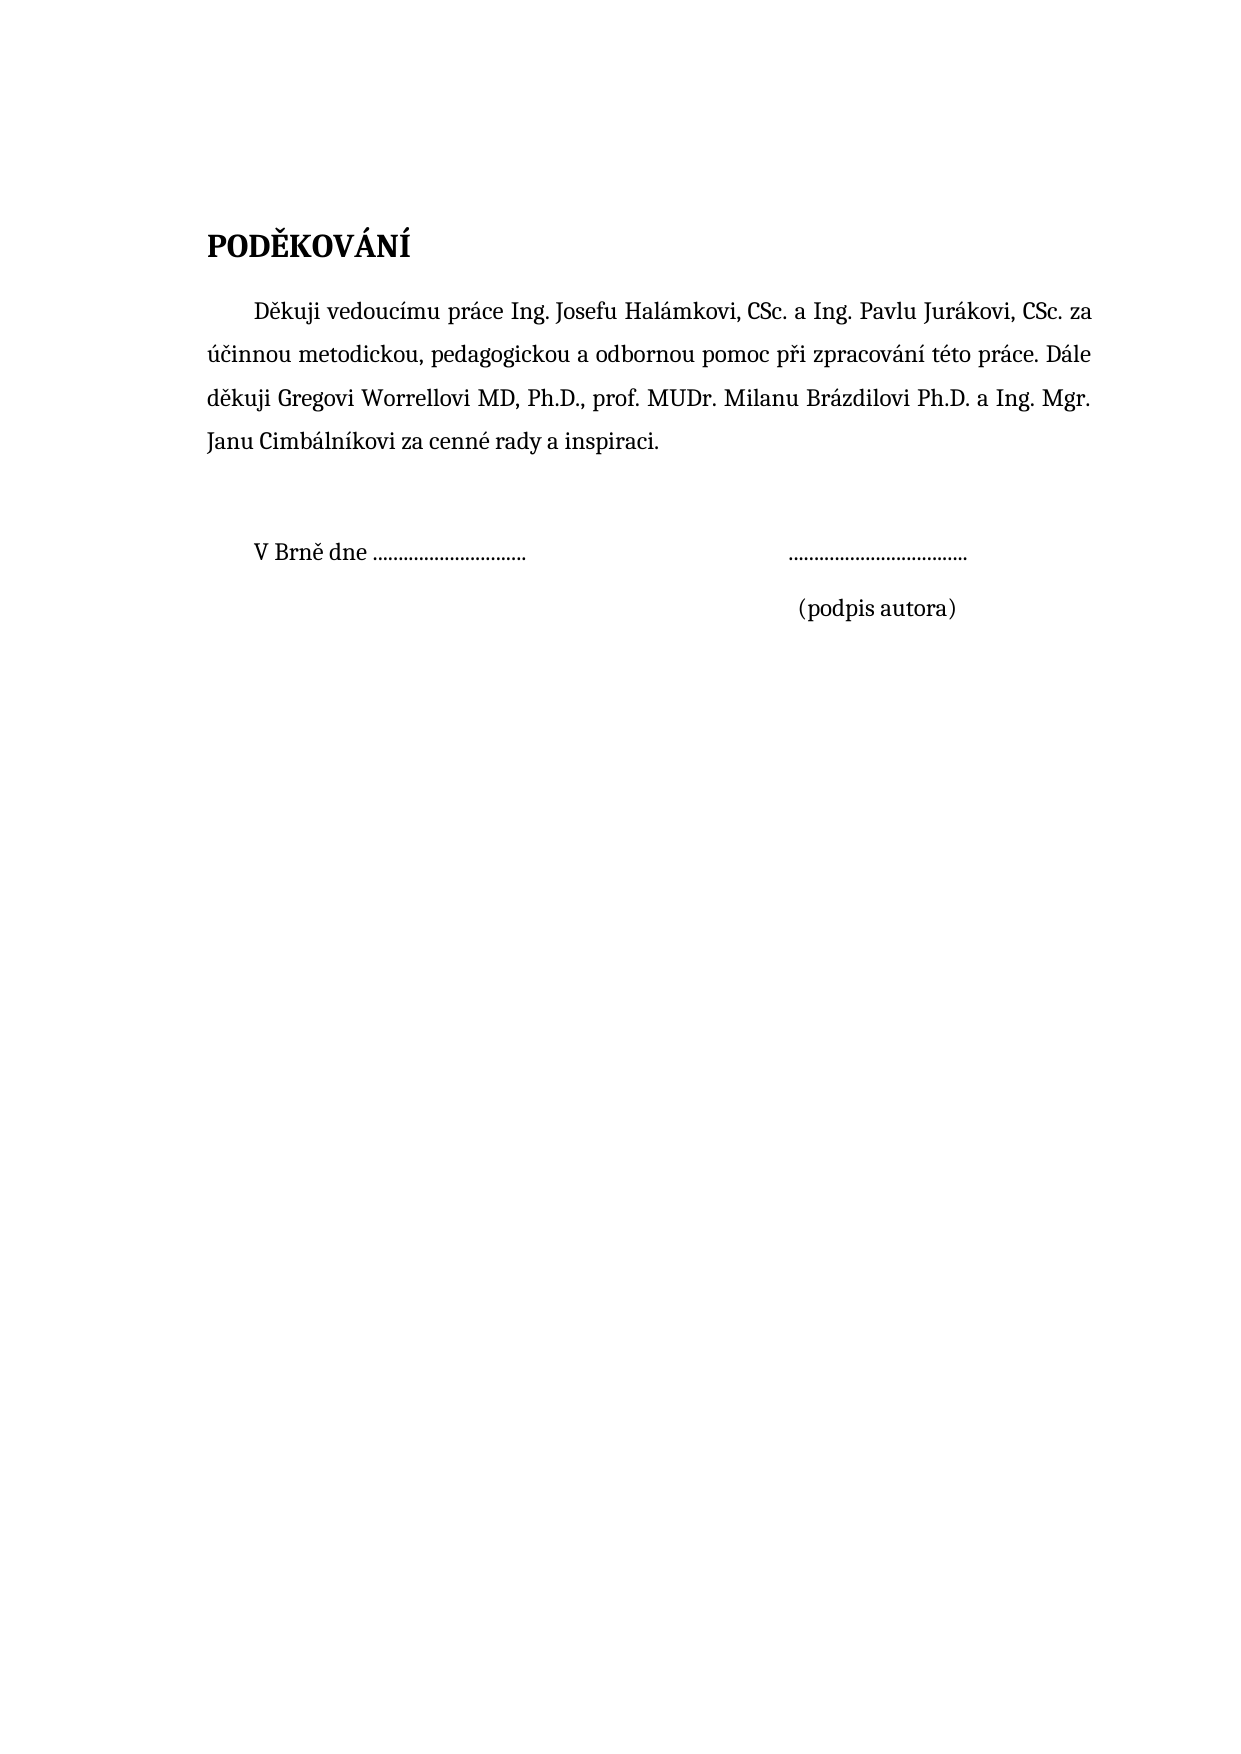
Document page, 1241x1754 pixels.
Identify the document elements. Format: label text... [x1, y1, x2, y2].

text Děkuji vedoucímu práce Ing. Josefu Halámkovi, CSc. a Ing. Pavlu Jurákovi, CSc. za účinnou metodickou, pedagogickou a odbornou pomoc při zpracování této práce. Dále děkuji Gregovi Worrellovi MD, Ph.D., prof. MUDr. Milanu Brázdilovi Ph.D. a Ing. Mgr. Janu Cimbálníkovi za cenné rady a inspiraci. [207, 297, 1092, 455]
text Poděkování [207, 227, 1092, 266]
text (podpis autora) [207, 593, 1092, 622]
text V Brně dne .............................. ................................... [207, 538, 1092, 567]
